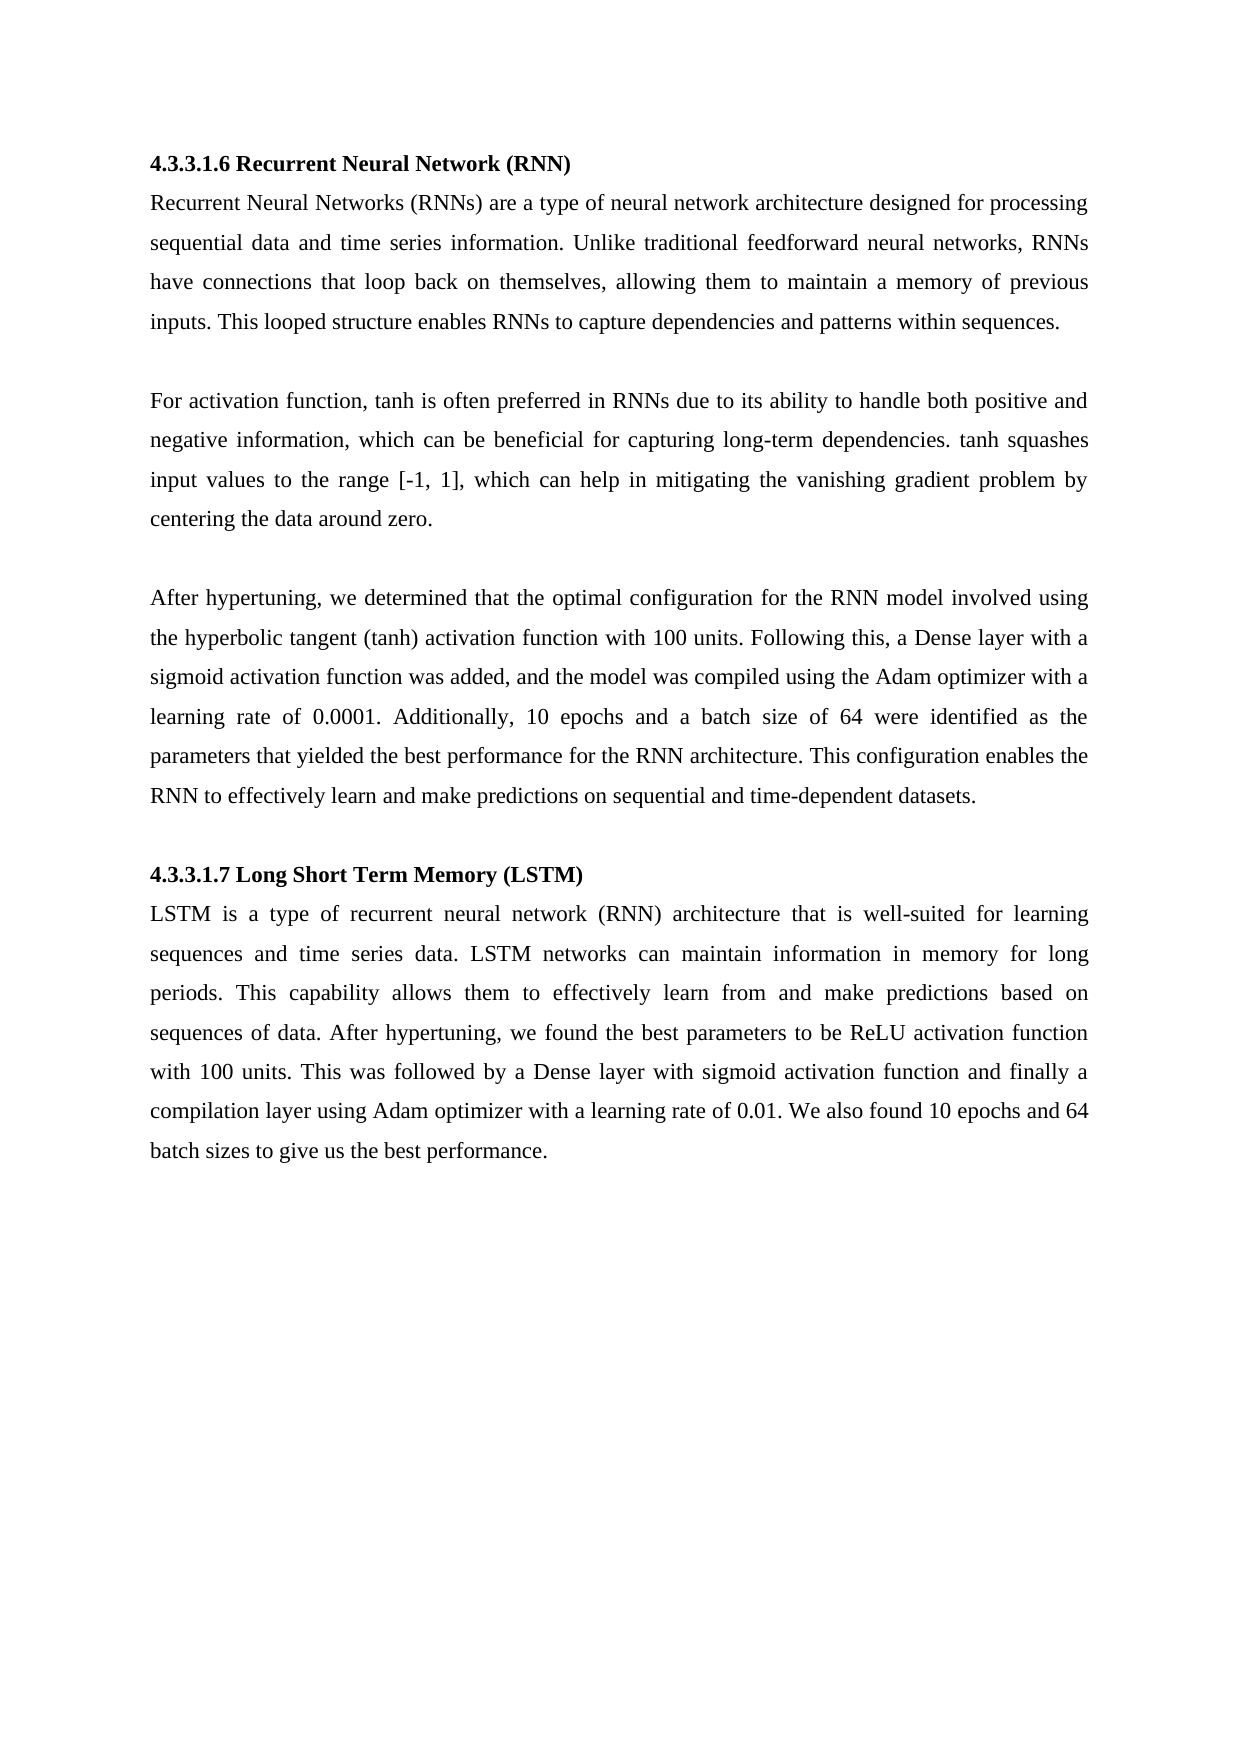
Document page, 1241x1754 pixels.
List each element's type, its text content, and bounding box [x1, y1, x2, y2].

text LSTM is a type of recurrent neural network (RNN) architecture that is well-suited for learning sequences and time series data. LSTM networks can maintain information in memory for long periods. This capability allows them to effectively learn from and make predictions based on sequences of data. After hypertuning, we found the best parameters to be ReLU activation function with 100 units. This was followed by a Dense layer with sigmoid activation function and finally a compilation layer using Adam optimizer with a learning rate of 0.01. We also found 10 epochs and 64 batch sizes to give us the best performance. [150, 900, 1090, 1163]
text After hypertuning, we determined that the optimal configuration for the RNN model involved using the hyperbolic tangent (tanh) activation function with 100 units. Following this, a Dense layer with a sigmoid activation function was added, and the model was compiled using the Adam optimizer with a learning rate of 0.0001. Additionally, 10 epochs and a batch size of 64 were identified as the parameters that yielded the best performance for the RNN architecture. This configuration enables the RNN to effectively learn and make predictions on sequential and time-dependent datasets. [150, 584, 1090, 808]
text For activation function, tanh is often preferred in RNNs due to its ability to handle both positive and negative information, which can be beneficial for capturing long-term dependencies. tanh squashes input values to the range [-1, 1], which can help in mitigating the vanishing gradient problem by centering the data around zero. [150, 387, 1090, 532]
subtitle 4.3.3.1.6 Recurrent Neural Network (RNN) [150, 150, 1090, 176]
text Recurrent Neural Networks (RNNs) are a type of neural network architecture designed for processing sequential data and time series information. Unlike traditional feedforward neural networks, RNNs have connections that loop back on themselves, allowing them to maintain a memory of previous inputs. This looped structure enables RNNs to capture dependencies and patterns within sequences. [150, 189, 1090, 334]
subtitle 4.3.3.1.7 Long Short Term Memory (LSTM) [150, 861, 1090, 887]
